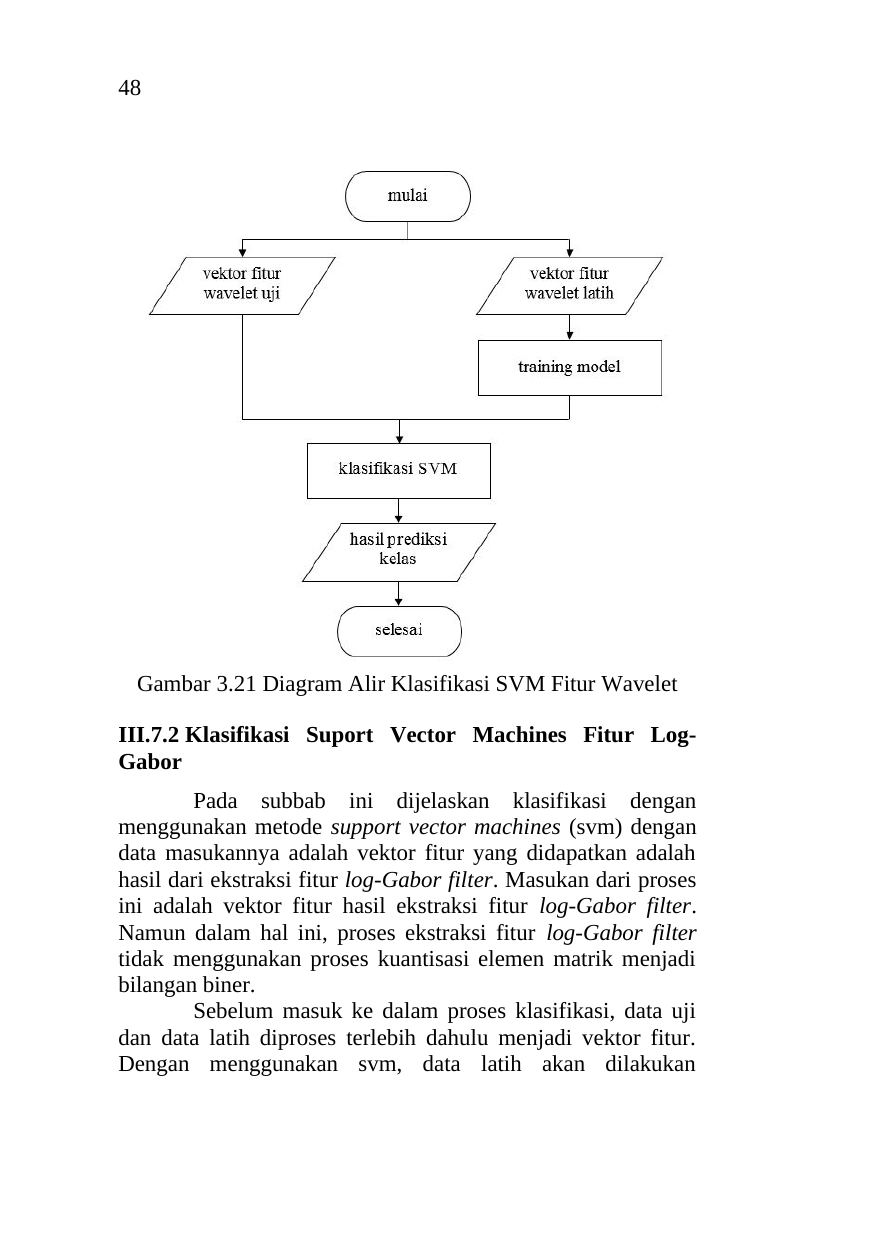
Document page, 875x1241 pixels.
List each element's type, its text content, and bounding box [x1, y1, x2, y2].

text Pada subbab ini dijelaskan klasifikasi dengan menggunakan metode support vector machines (svm) dengan data masukannya adalah vektor fitur yang didapatkan adalah hasil dari ekstraksi fitur log-Gabor filter. Masukan dari proses ini adalah vektor fitur hasil ekstraksi fitur log-Gabor filter. Namun dalam hal ini, proses ekstraksi fitur log-Gabor filter tidak menggunakan proses kuantisasi elemen matrik menjadi bilangan biner. [118, 787, 697, 998]
subtitle Klasifikasi Suport Vector Machines Fitur Log-Gabor [118, 722, 697, 774]
picture [140, 147, 675, 670]
